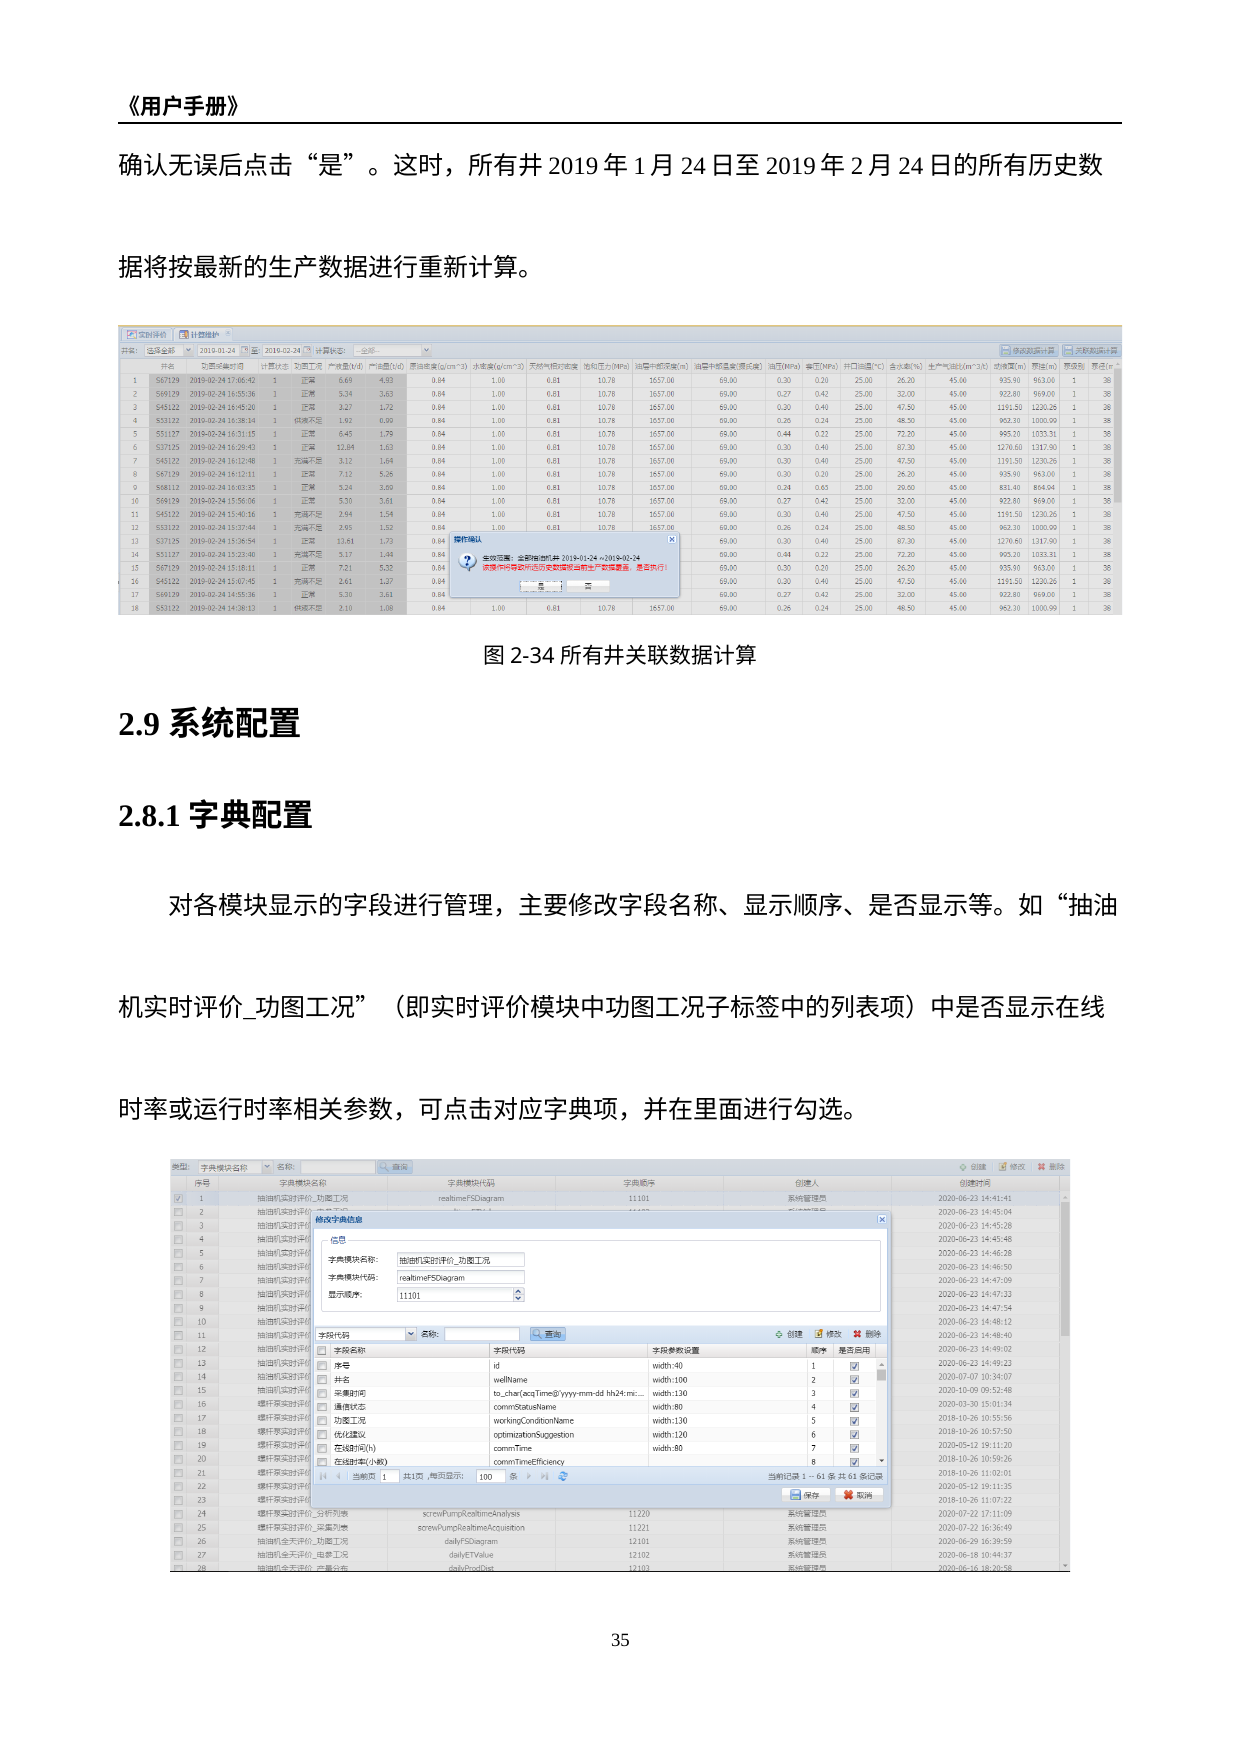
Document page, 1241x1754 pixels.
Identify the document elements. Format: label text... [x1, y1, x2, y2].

subtitle 2.9 系统配置 [118, 687, 1122, 755]
subtitle 2.8.1 字典配置 [118, 779, 1122, 847]
text 对各模块显示的字段进行管理，主要修改字段名称、显示顺序、是否显示等。如“抽油机实时评价_功图工况”（即实时评价模块中功图工况子标签中的列表项）中是否显示在线时率或运行时率相关参数，可点击对应字典项，并在里面进行勾选。 [118, 869, 1122, 1141]
picture [170, 1159, 1071, 1572]
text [118, 129, 1122, 299]
text 图2-34 所有井关联数据计算 [118, 637, 1122, 671]
picture [118, 325, 1123, 615]
